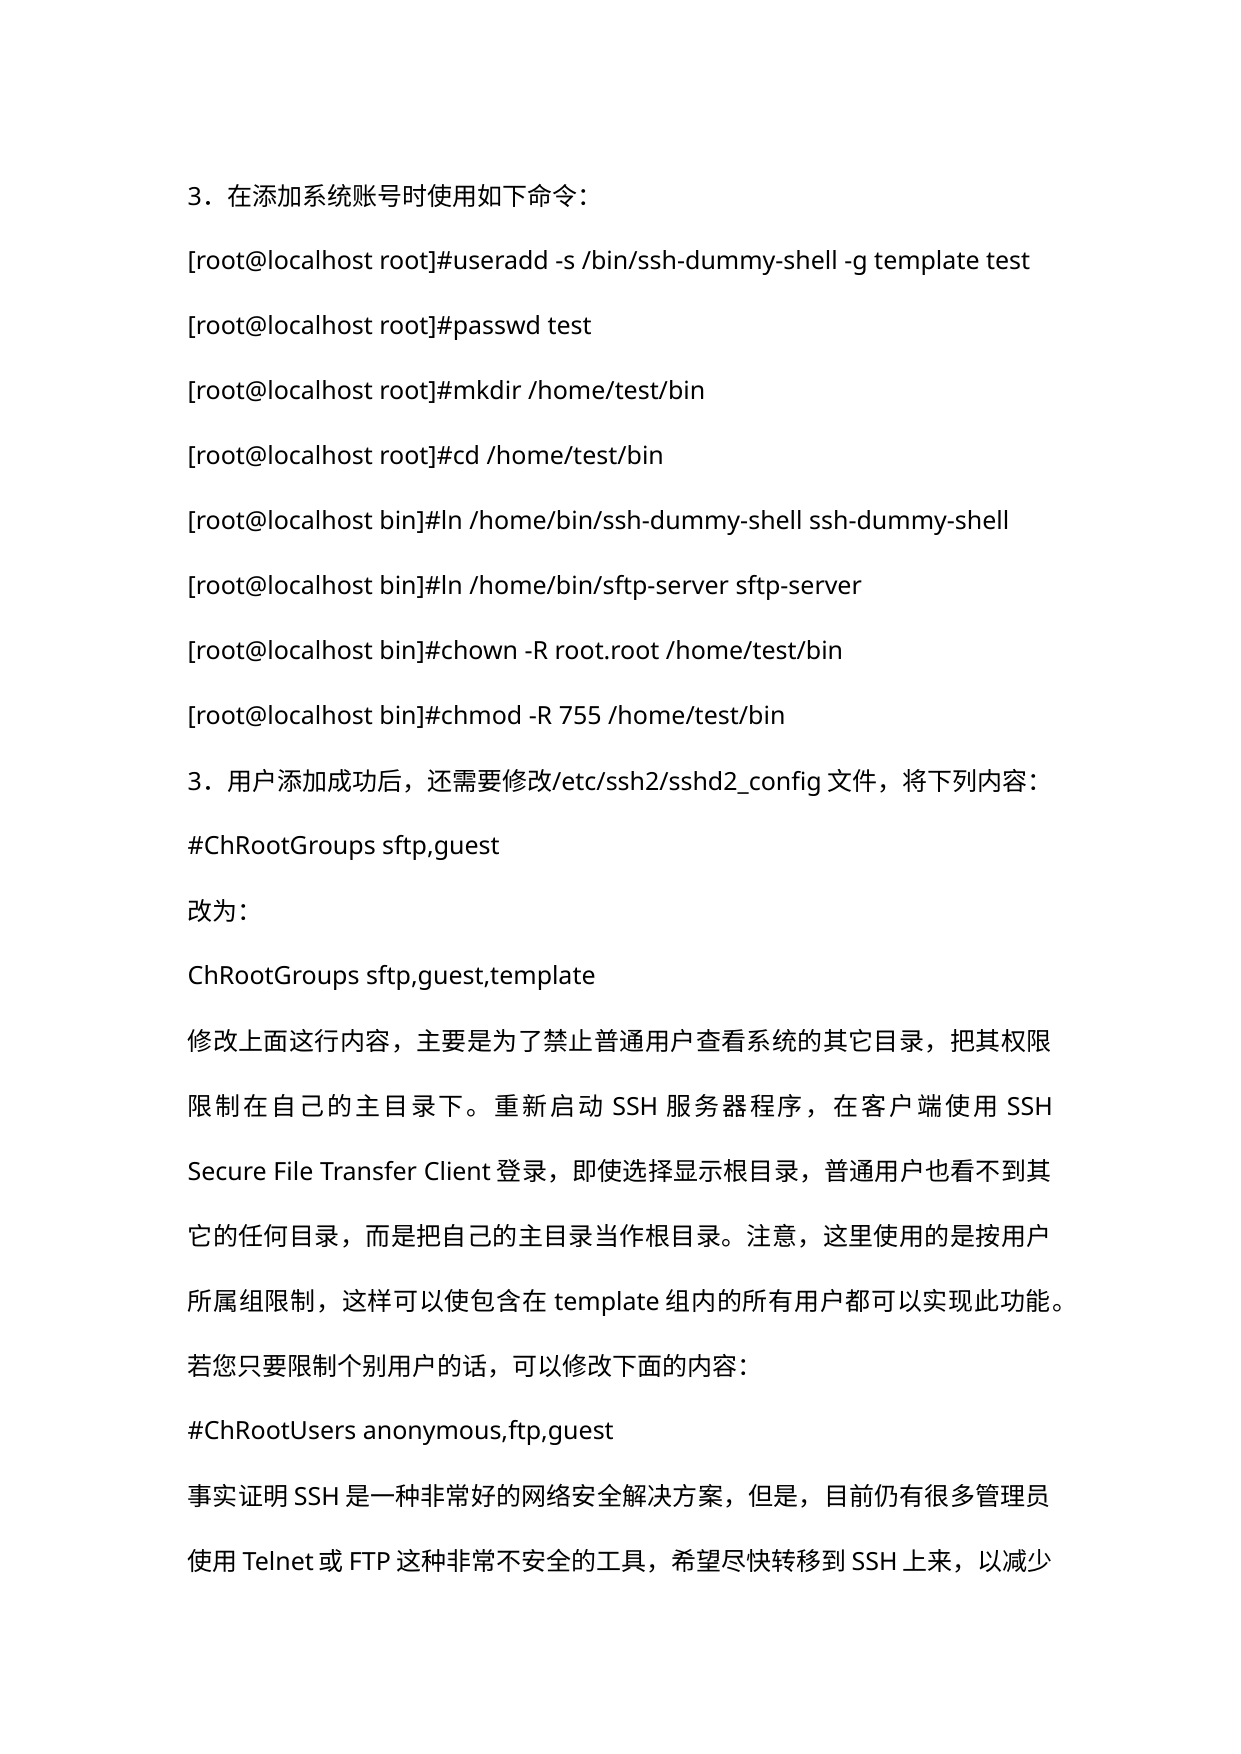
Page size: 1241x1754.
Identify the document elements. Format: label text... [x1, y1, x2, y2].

text 改为： [187, 877, 1053, 942]
text [root@localhost root]#cd /home/test/bin [187, 422, 1053, 487]
text [root@localhost bin]#ln /home/bin/ssh-dummy-shell ssh-dummy-shell [187, 487, 1053, 552]
text [root@localhost root]#mkdir /home/test/bin [187, 357, 1053, 422]
text [root@localhost root]#useradd -s /bin/ssh-dummy-shell -g template test [187, 227, 1053, 292]
text [root@localhost bin]#ln /home/bin/sftp-server sftp-server [187, 552, 1053, 617]
text 3．用户添加成功后，还需要修改/etc/ssh2/sshd2_config文件，将下列内容： [187, 747, 1053, 812]
text [root@localhost root]#passwd test [187, 292, 1053, 357]
text 修改上面这行内容，主要是为了禁止普通用户查看系统的其它目录，把其权限限制在自己的主目录下。重新启动SSH服务器程序，在客户端使用SSH Secure File Transfer Client登录，即使选择显示根目录，普通用户也看不到其它的任何目录，而是把自己的主目录当作根目录。注意，这里使用的是按用户所属组限制，这样可以使包含在template组内的所有用户都可以实现此功能。若您只要限制个别用户的话，可以修改下面的内容： [187, 1007, 1053, 1397]
text 3．在添加系统账号时使用如下命令： [187, 162, 1053, 227]
text [root@localhost bin]#chmod -R 755 /home/test/bin [187, 682, 1053, 747]
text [187, 1462, 1053, 1592]
text #ChRootGroups sftp,guest [187, 812, 1053, 877]
text #ChRootUsers anonymous,ftp,guest [187, 1397, 1053, 1462]
text [root@localhost bin]#chown -R root.root /home/test/bin [187, 617, 1053, 682]
text ChRootGroups sftp,guest,template [187, 942, 1053, 1007]
